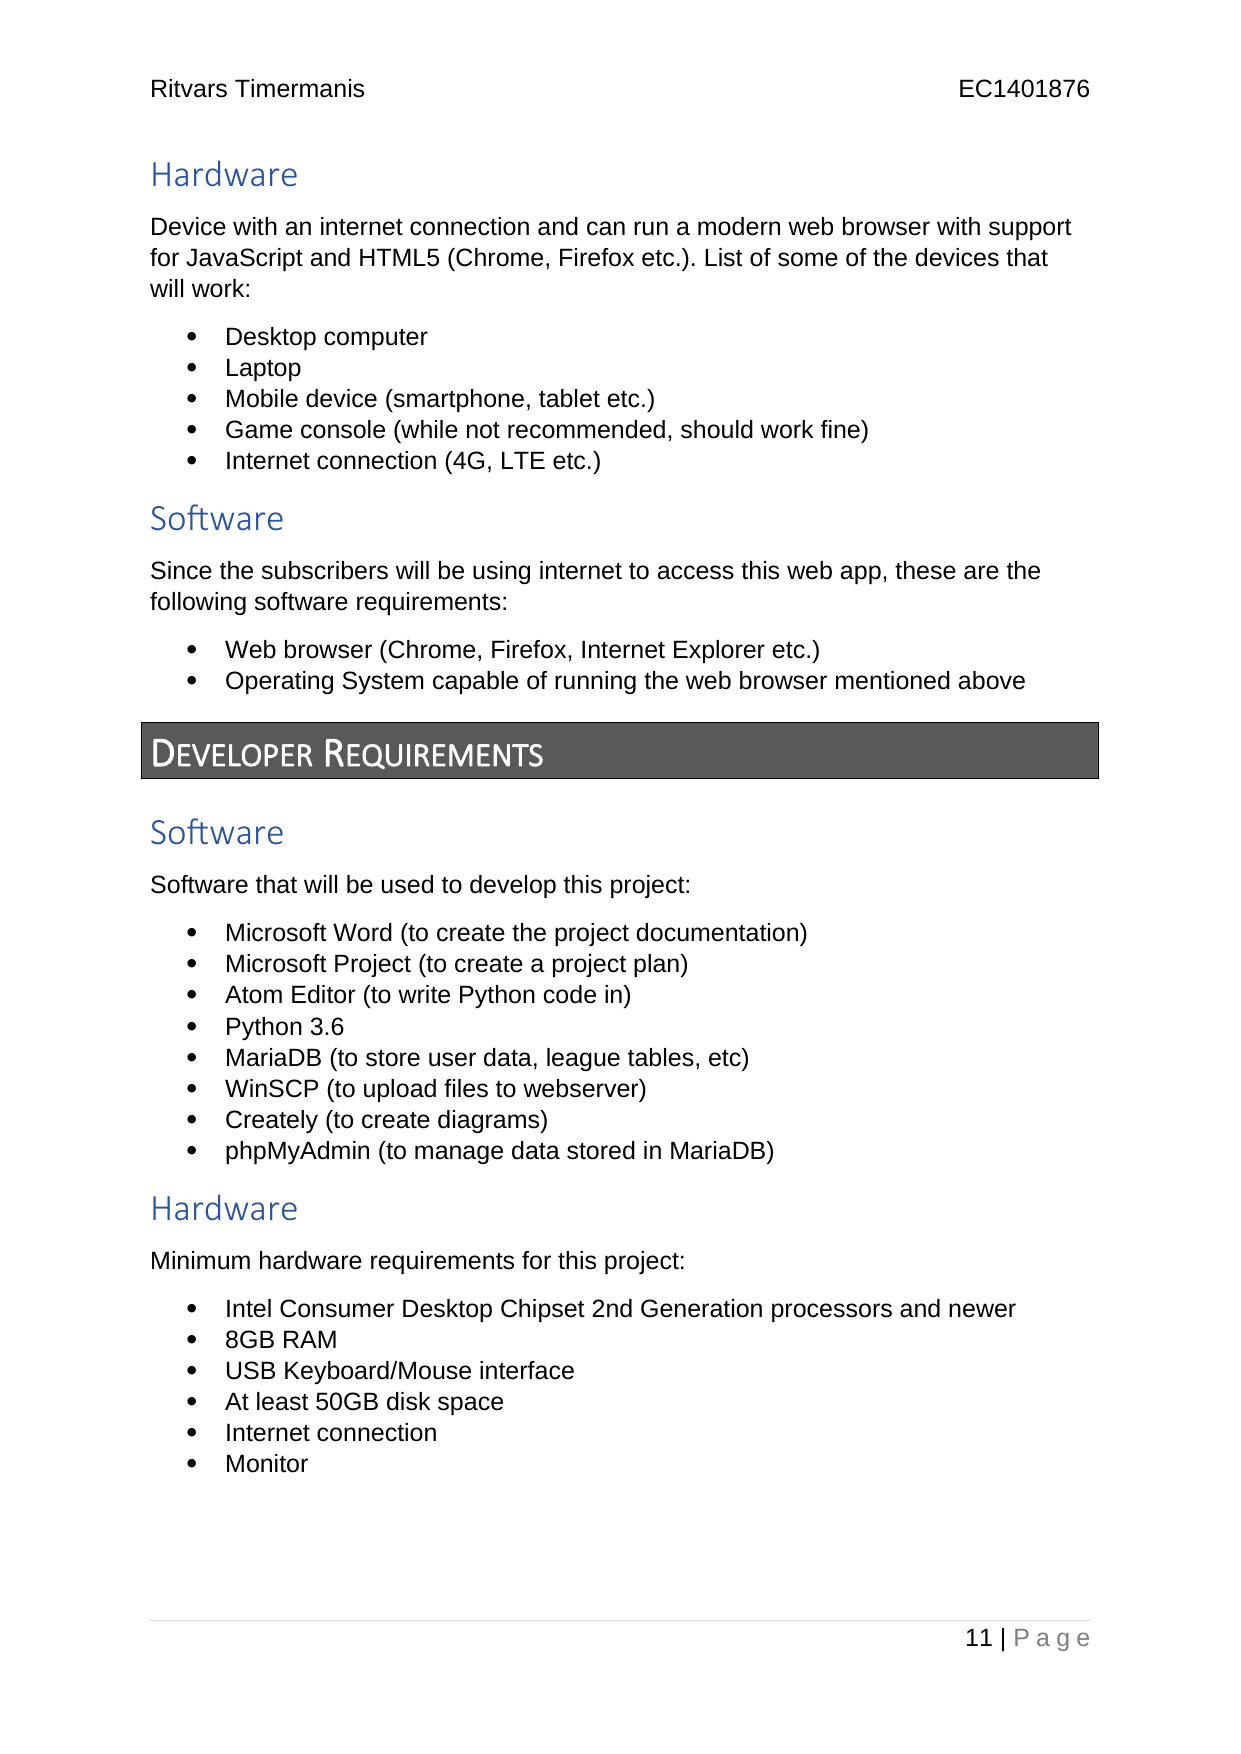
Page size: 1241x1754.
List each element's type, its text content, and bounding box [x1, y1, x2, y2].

list MariaDB (to store user data, league tables, etc) [187, 1043, 1090, 1071]
list At least 50GB disk space [187, 1387, 1090, 1416]
list 8GB RAM [187, 1325, 1090, 1353]
text Since the subscribers will be using internet to access this web app, these are the following software requirements: [150, 556, 1090, 616]
list Monitor [187, 1449, 1090, 1478]
subtitle Software [150, 808, 1090, 854]
list Web browser (Chrome, Firefox, Internet Explorer etc.) [187, 635, 1090, 664]
list Internet connection (4G, LTE etc.) [187, 446, 1090, 475]
list Internet connection [187, 1418, 1090, 1447]
list Laptop [187, 353, 1090, 382]
list Intel Consumer Desktop Chipset 2nd Generation processors and newer [187, 1293, 1090, 1322]
subtitle Hardware [150, 1184, 1090, 1230]
list WinSCP (to upload files to webserver) [187, 1074, 1090, 1103]
list Desktop computer [187, 322, 1090, 351]
text Minimum hardware requirements for this project: [150, 1246, 1090, 1274]
list Operating System capable of running the web browser mentioned above [187, 666, 1090, 695]
text Device with an internet connection and can run a modern web browser with support for JavaScript and HTML5 (Chrome, Firefox etc.). List of some of the devices that will work: [150, 212, 1090, 303]
subtitle Software [150, 494, 1090, 540]
list phpMyAdmin (to manage data stored in MariaDB) [187, 1136, 1090, 1165]
list Game console (while not recommended, should work fine) [187, 415, 1090, 444]
list Creately (to create diagrams) [187, 1105, 1090, 1134]
list Python 3.6 [187, 1011, 1090, 1040]
text Software that will be used to develop this project: [150, 870, 1090, 899]
list USB Keyboard/Mouse interface [187, 1356, 1090, 1385]
subtitle Hardware [150, 150, 1090, 196]
list Atom Editor (to write Python code in) [187, 980, 1090, 1009]
subtitle Developer Requirements [142, 723, 1098, 778]
list Microsoft Project (to create a project plan) [187, 949, 1090, 978]
list Microsoft Word (to create the project documentation) [187, 918, 1090, 947]
list Mobile device (smartphone, tablet etc.) [187, 384, 1090, 413]
